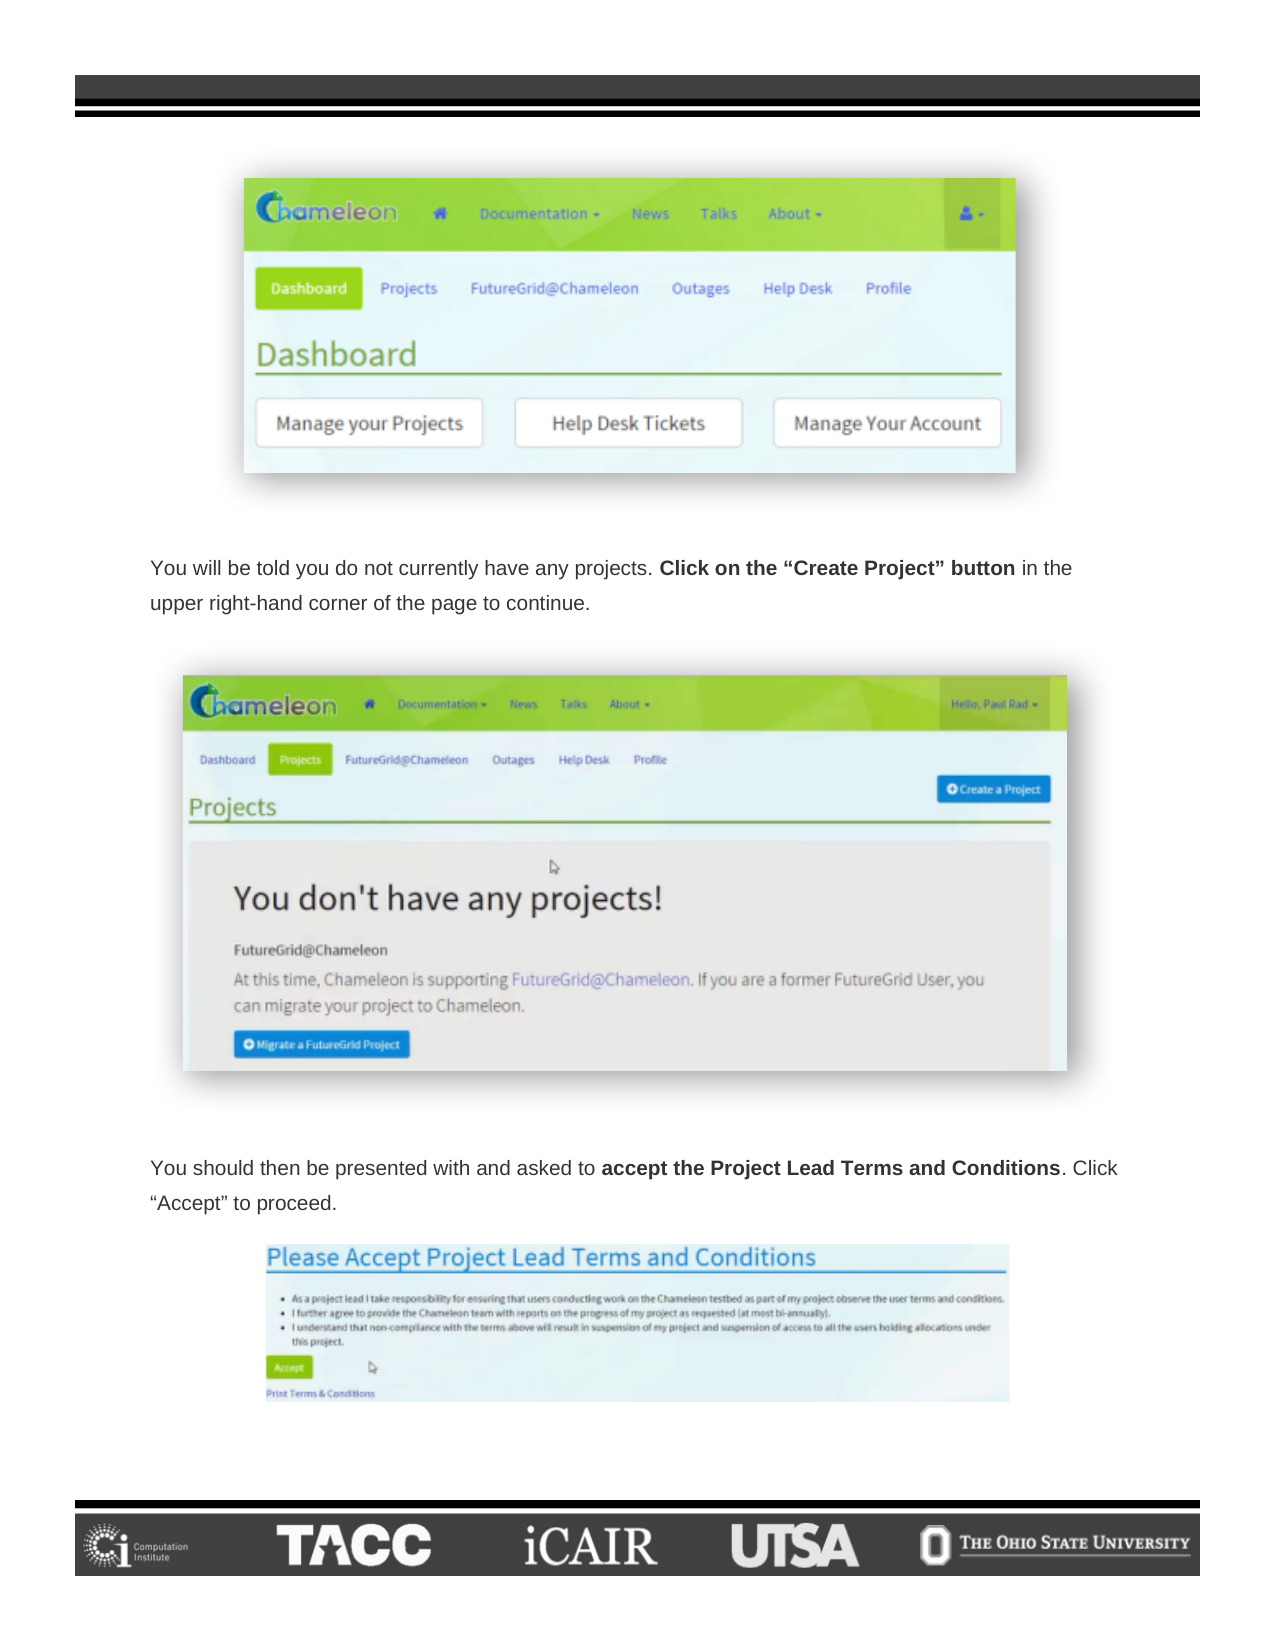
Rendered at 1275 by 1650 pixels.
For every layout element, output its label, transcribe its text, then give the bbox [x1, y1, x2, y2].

text You will be told you do not currently have any projects. Click on the “Create Project” button in the upper right-hand corner of the page to continue. [150, 545, 1125, 615]
text You should then be presented with and asked to accept the Project Lead Terms and Conditions. Click “Accept” to proceed. [150, 1145, 1125, 1215]
